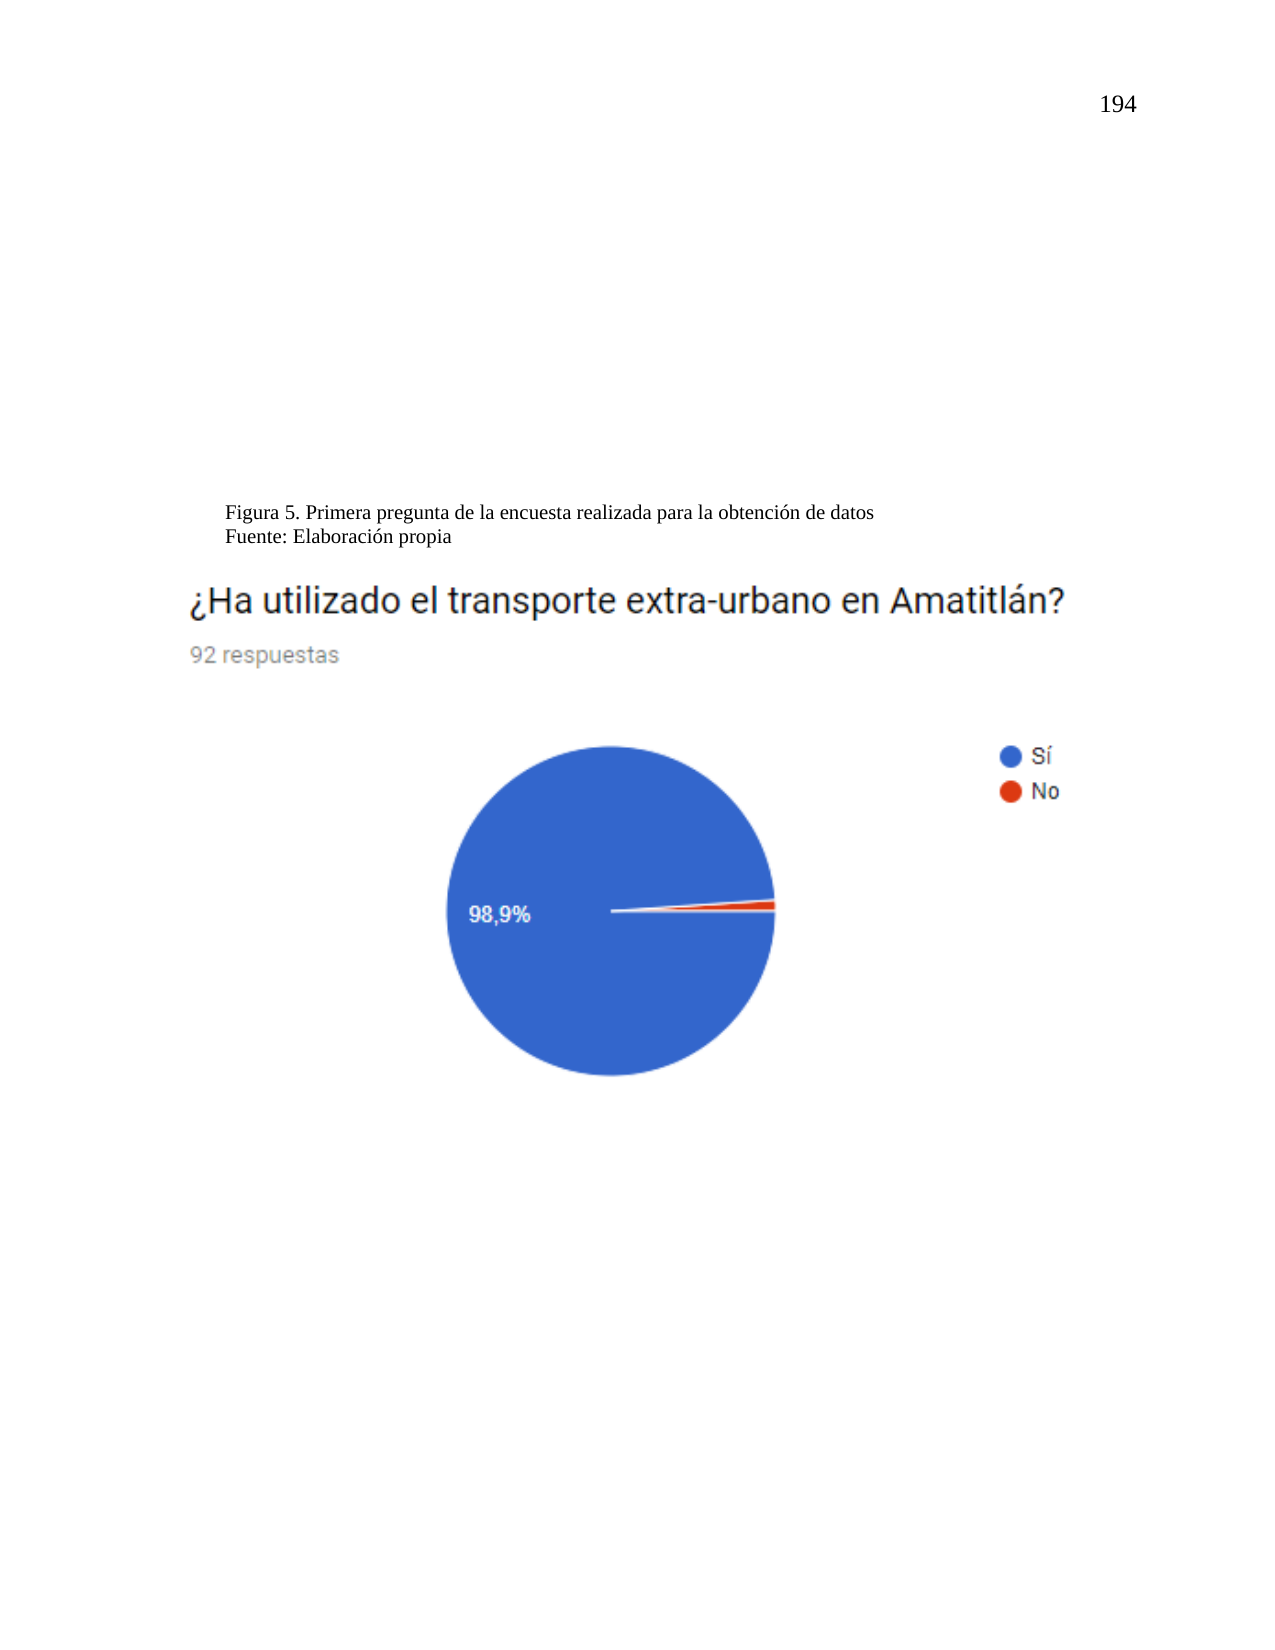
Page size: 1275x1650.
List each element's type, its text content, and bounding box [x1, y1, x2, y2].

picture [186, 565, 1089, 1100]
text Fuente: Elaboración propia [150, 524, 1125, 548]
text Figura 5. Primera pregunta de la encuesta realizada para la obtención de datos [150, 500, 1125, 524]
